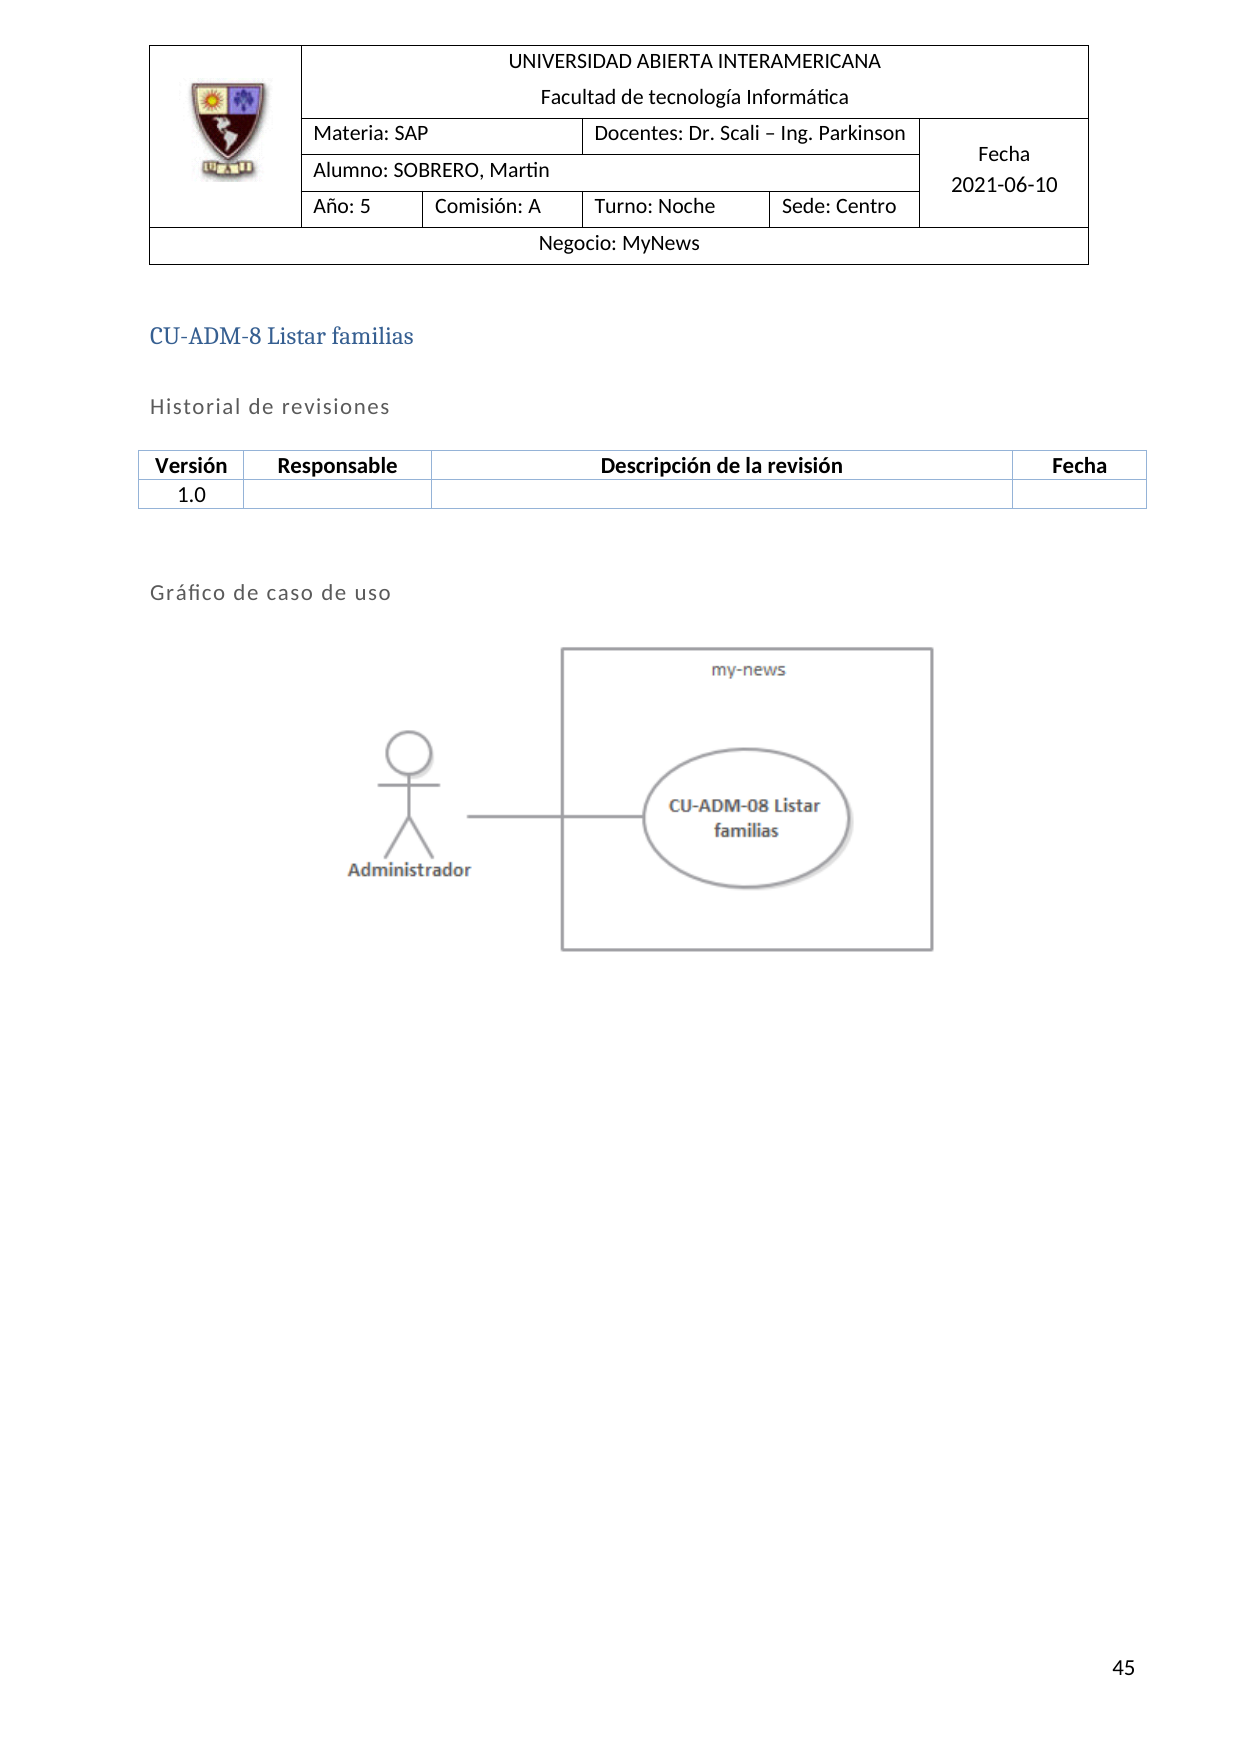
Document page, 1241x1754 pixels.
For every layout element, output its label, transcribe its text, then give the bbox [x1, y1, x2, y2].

table_cell [244, 480, 431, 508]
table_cell [432, 480, 1012, 508]
table_header Fecha [1013, 451, 1146, 479]
table_cell [1013, 480, 1146, 508]
picture [345, 635, 940, 958]
subtitle CU-ADM-8 Listar familias [150, 322, 1135, 351]
picture [177, 74, 278, 187]
table_cell 1.0 [139, 480, 243, 508]
table_header Versión [139, 451, 243, 479]
table_header Responsable [244, 451, 431, 479]
subtitle Gráfico de caso de uso [150, 578, 1135, 607]
table_header Descripción de la revisión [432, 451, 1012, 479]
subtitle Historial de revisiones [150, 392, 1135, 421]
